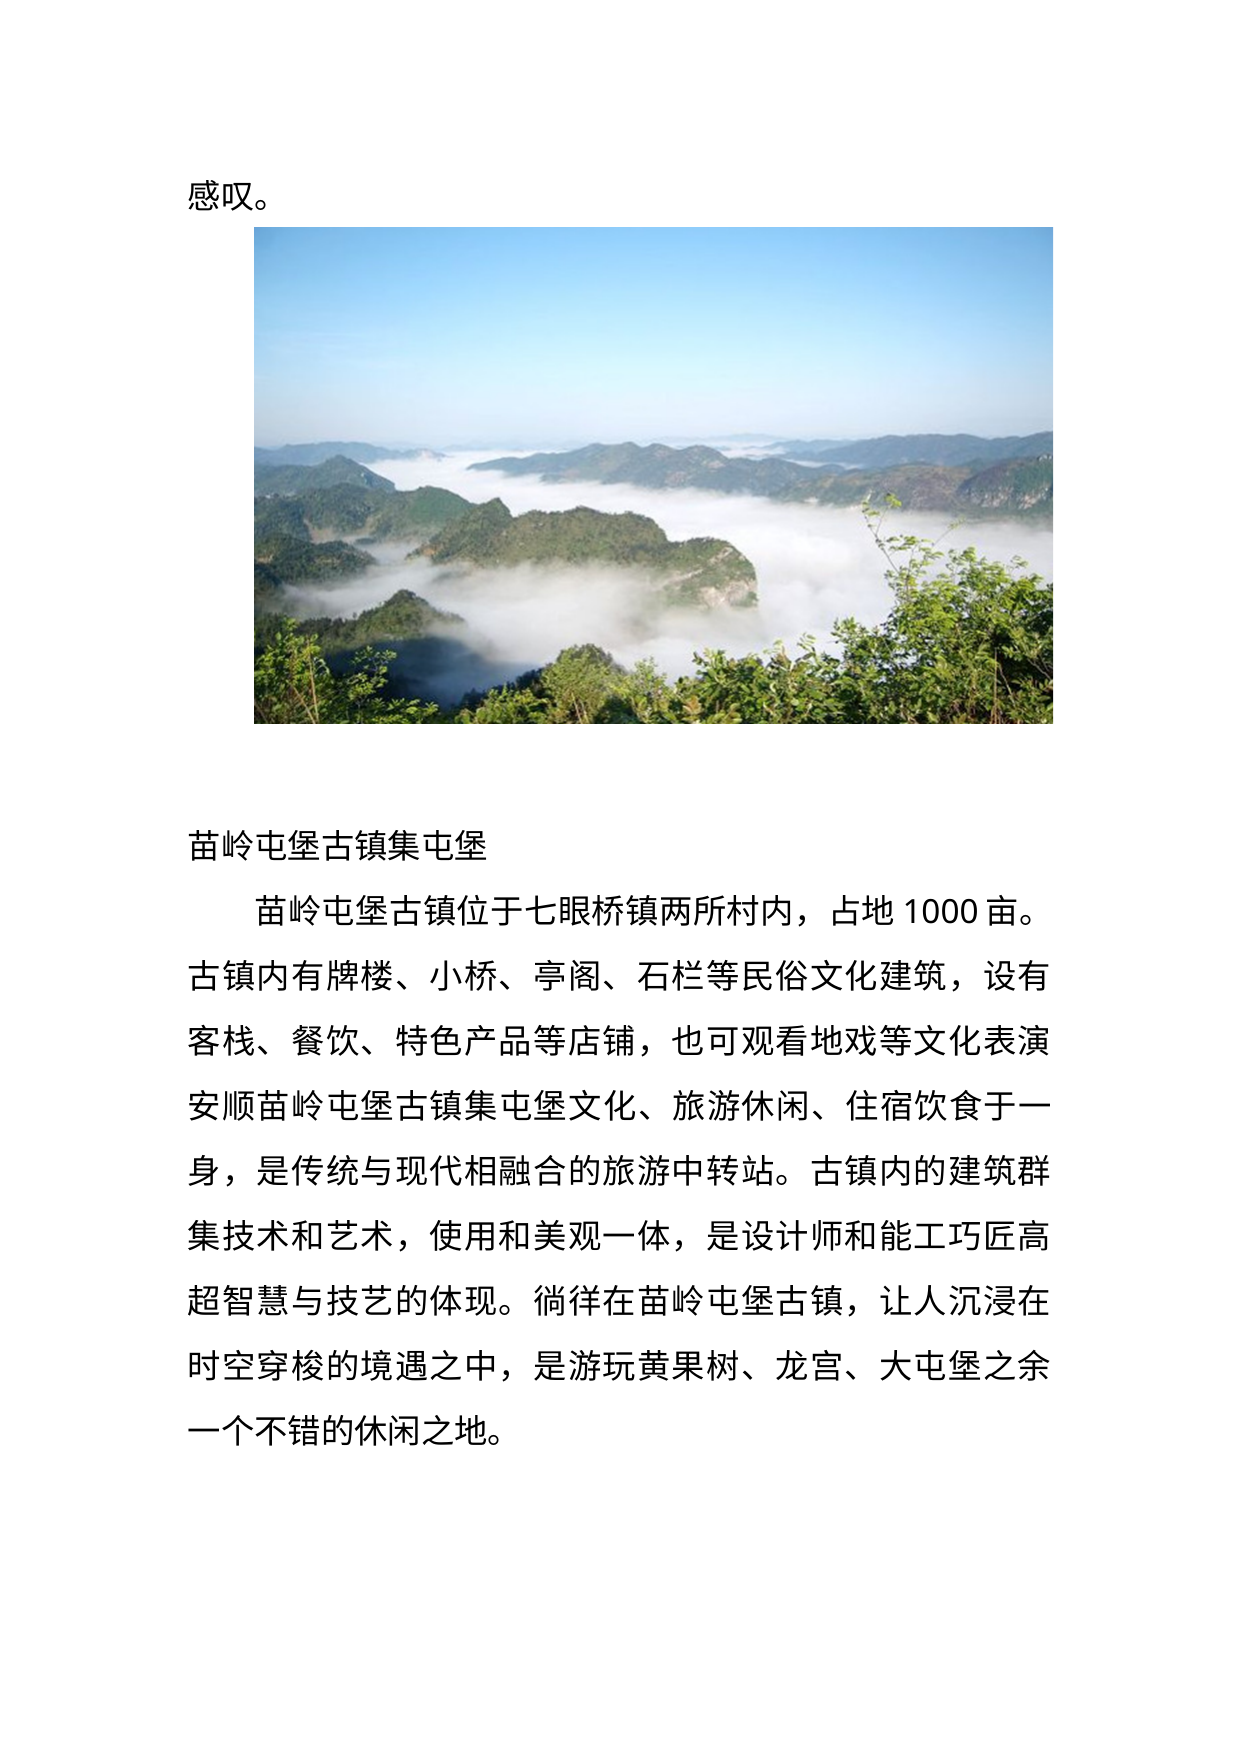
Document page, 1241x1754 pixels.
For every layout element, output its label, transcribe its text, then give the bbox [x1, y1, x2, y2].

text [187, 162, 1053, 227]
text 苗岭屯堡古镇位于七眼桥镇两所村内，占地1000亩。古镇内有牌楼、小桥、亭阁、石栏等民俗文化建筑，设有客栈、餐饮、特色产品等店铺，也可观看地戏等文化表演。安顺苗岭屯堡古镇集屯堡文化、旅游休闲、住宿饮食于一身，是传统与现代相融合的旅游中转站。古镇内的建筑群集技术和艺术，使用和美观一体，是设计师和能工巧匠高超智慧与技艺的体现。徜徉在苗岭屯堡古镇，让人沉浸在时空穿梭的境遇之中，是游玩黄果树、龙宫、大屯堡之余一个不错的休闲之地。 [187, 877, 1053, 1462]
text 苗岭屯堡古镇集屯堡 [187, 812, 1053, 877]
picture [254, 227, 1054, 724]
